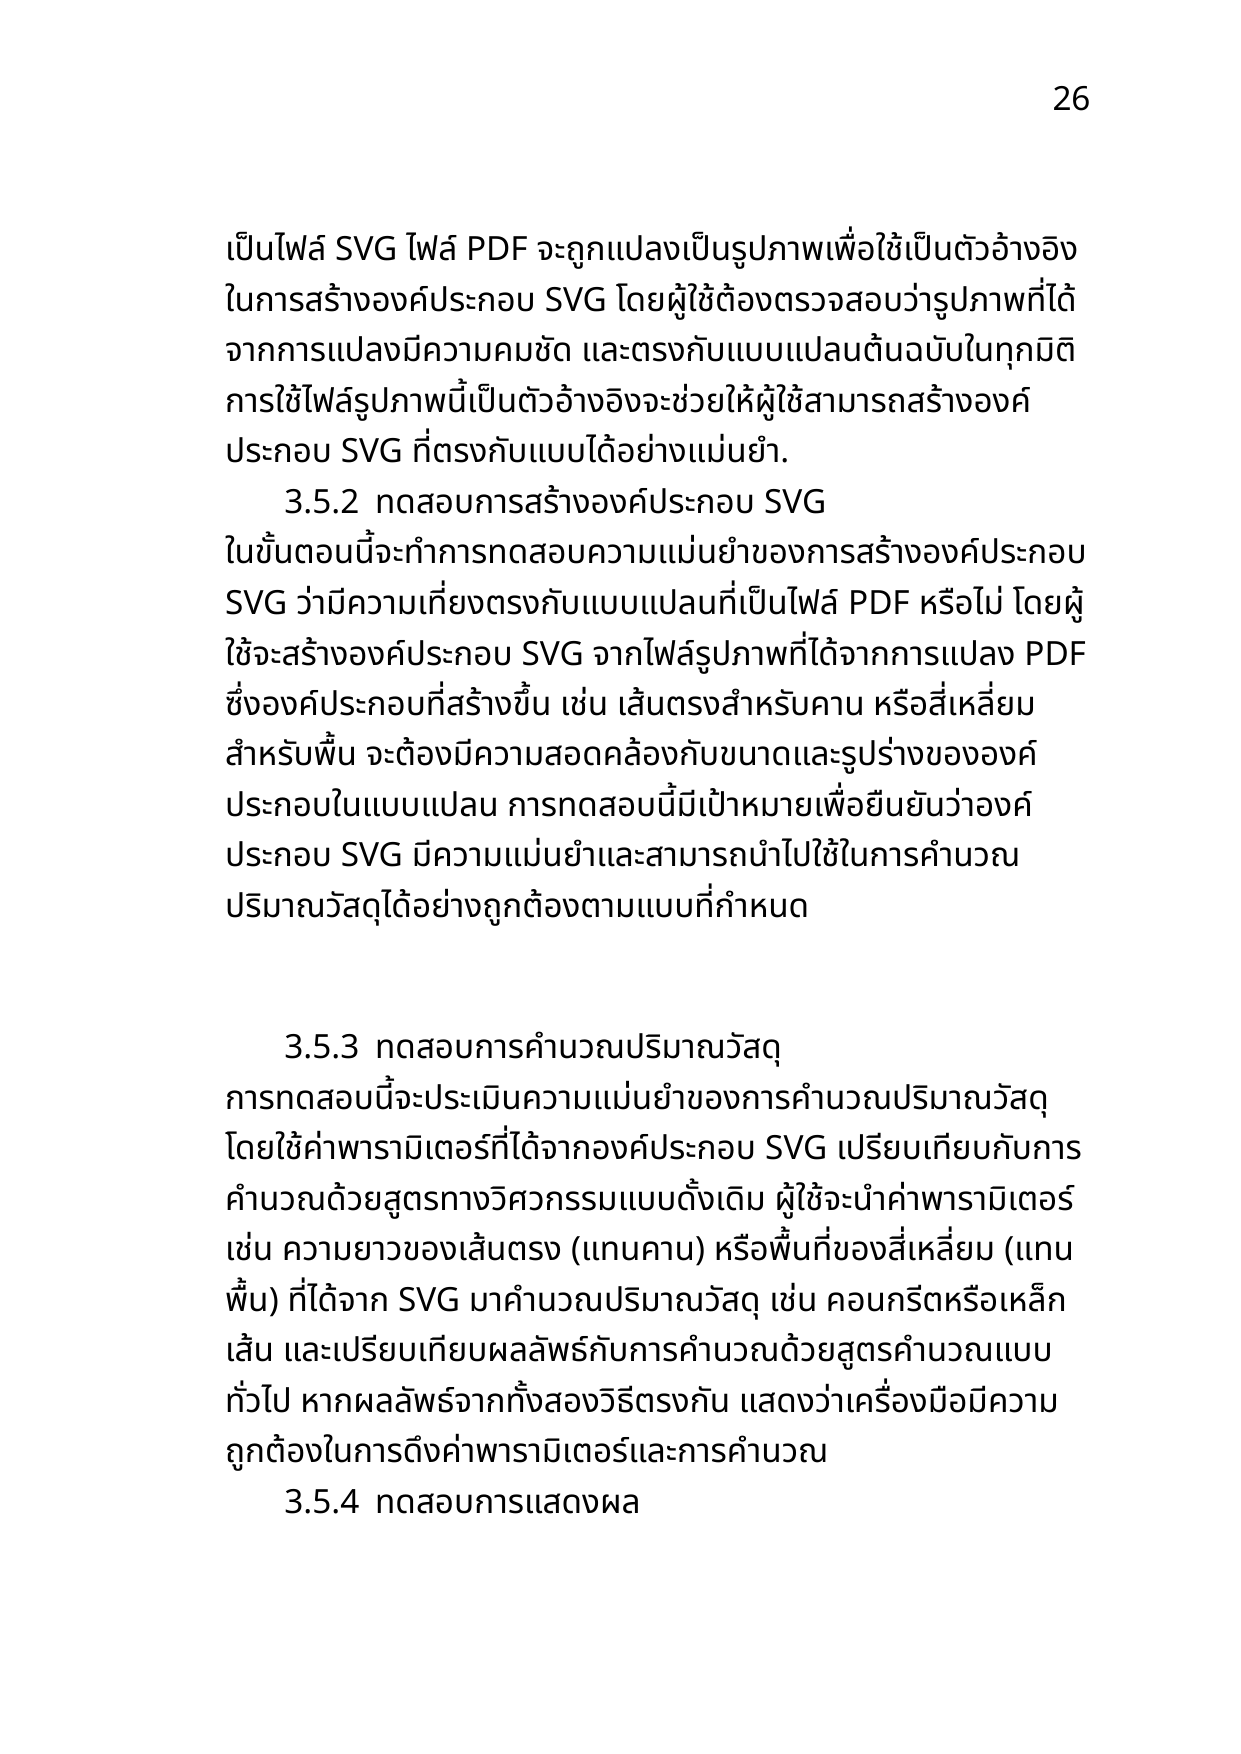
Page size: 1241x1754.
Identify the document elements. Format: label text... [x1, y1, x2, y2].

text การทดสอบนี้จะประเมินความแม่นยำของการคำนวณปริมาณวัสดุโดยใช้ค่าพารามิเตอร์ที่ได้จากองค์ประกอบ SVG เปรียบเทียบกับการคำนวณด้วยสูตรทางวิศวกรรมแบบดั้งเดิม ผู้ใช้จะนำค่าพารามิเตอร์ เช่น ความยาวของเส้นตรง (แทนคาน) หรือพื้นที่ของสี่เหลี่ยม (แทนพื้น) ที่ได้จาก SVG มาคำนวณปริมาณวัสดุ เช่น คอนกรีตหรือเหล็กเส้น และเปรียบเทียบผลลัพธ์กับการคำนวณด้วยสูตรคำนวณแบบทั่วไป หากผลลัพธ์จากทั้งสองวิธีตรงกัน แสดงว่าเครื่องมือมีความถูกต้องในการดึงค่าพารามิเตอร์และการคำนวณ [225, 1074, 1090, 1478]
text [225, 225, 1090, 478]
text 3.5.4 ทดสอบการแสดงผล [225, 1478, 1090, 1528]
text ในขั้นตอนนี้จะทำการทดสอบความแม่นยำของการสร้างองค์ประกอบ SVG ว่ามีความเที่ยงตรงกับแบบแปลนที่เป็นไฟล์ PDF หรือไม่ โดยผู้ใช้จะสร้างองค์ประกอบ SVG จากไฟล์รูปภาพที่ได้จากการแปลง PDF ซึ่งองค์ประกอบที่สร้างขึ้น เช่น เส้นตรงสำหรับคาน หรือสี่เหลี่ยมสำหรับพื้น จะต้องมีความสอดคล้องกับขนาดและรูปร่างขององค์ประกอบในแบบแปลน การทดสอบนี้มีเป้าหมายเพื่อยืนยันว่าองค์ประกอบ SVG มีความแม่นยำและสามารถนำไปใช้ในการคำนวณปริมาณวัสดุได้อย่างถูกต้องตามแบบที่กำหนด [225, 528, 1090, 932]
text 3.5.2 ทดสอบการสร้างองค์ประกอบ SVG [225, 478, 1090, 528]
text 3.5.3 ทดสอบการคำนวณปริมาณวัสดุ [225, 1023, 1090, 1074]
